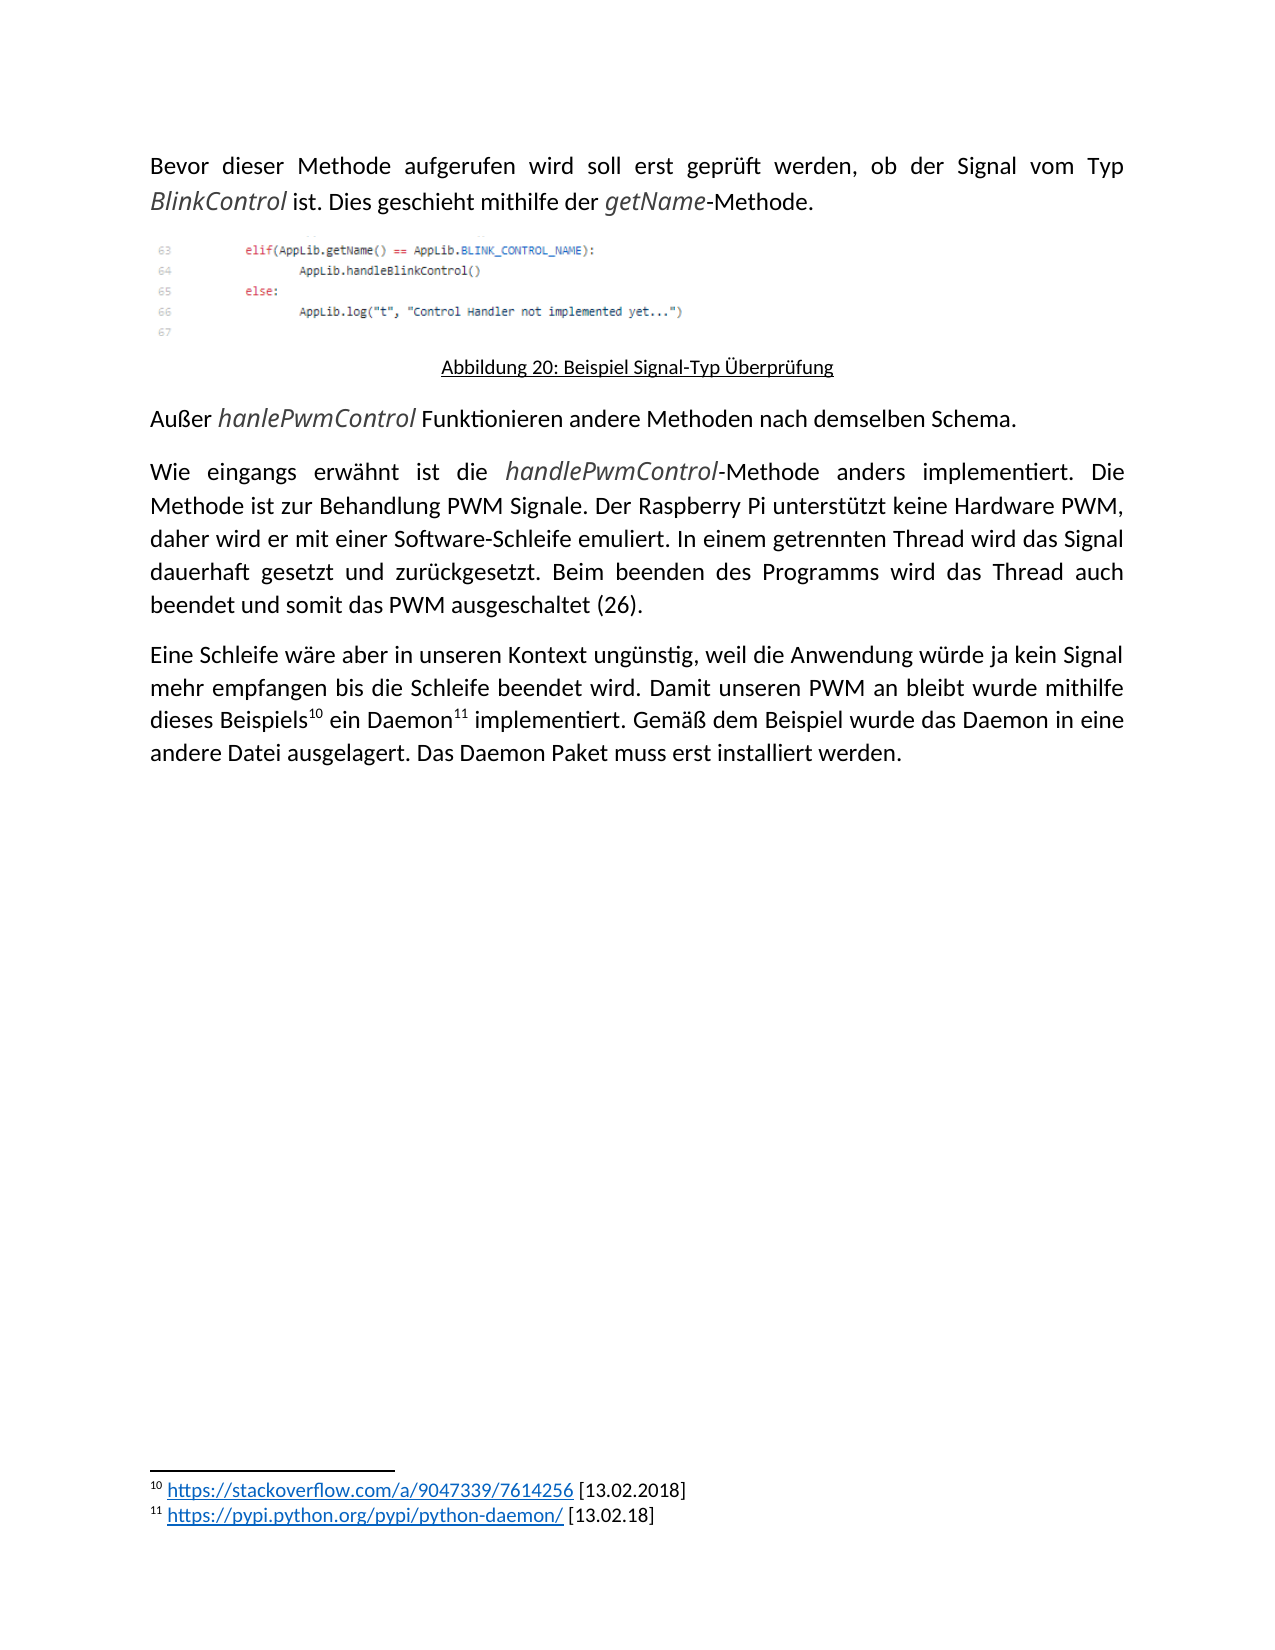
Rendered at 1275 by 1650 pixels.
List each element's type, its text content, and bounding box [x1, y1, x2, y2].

picture [150, 236, 1125, 336]
text Außer hanlePwmControl Funktionieren andere Methoden nach demselben Schema. [150, 401, 1125, 434]
text Wie eingangs erwähnt ist die handlePwmControl-Methode anders implementiert. Die Methode ist zur Behandlung PWM Signale. Der Raspberry Pi unterstützt keine Hardware PWM, daher wird er mit einer Software-Schleife emuliert. In einem getrennten Thread wird das Signal dauerhaft gesetzt und zurückgesetzt. Beim beenden des Programms wird das Thread auch beendet und somit das PWM ausgeschaltet. [150, 454, 1125, 620]
text Eine Schleife wäre aber in unseren Kontext ungünstig, weil die Anwendung würde ja kein Signal mehr empfangen bis die Schleife beendet wird. Damit unseren PWM an bleibt wurde mithilfe dieses Beispiels ein Daemon implementiert. Gemäß dem Beispiel wurde das Daemon in eine andere Datei ausgelagert. Das Daemon Paket muss erst installiert werden. [150, 639, 1125, 768]
text Bevor dieser Methode aufgerufen wird soll erst geprüft werden, ob der Signal vom Typ BlinkControl ist. Dies geschieht mithilfe der getName-Methode. [150, 150, 1125, 217]
